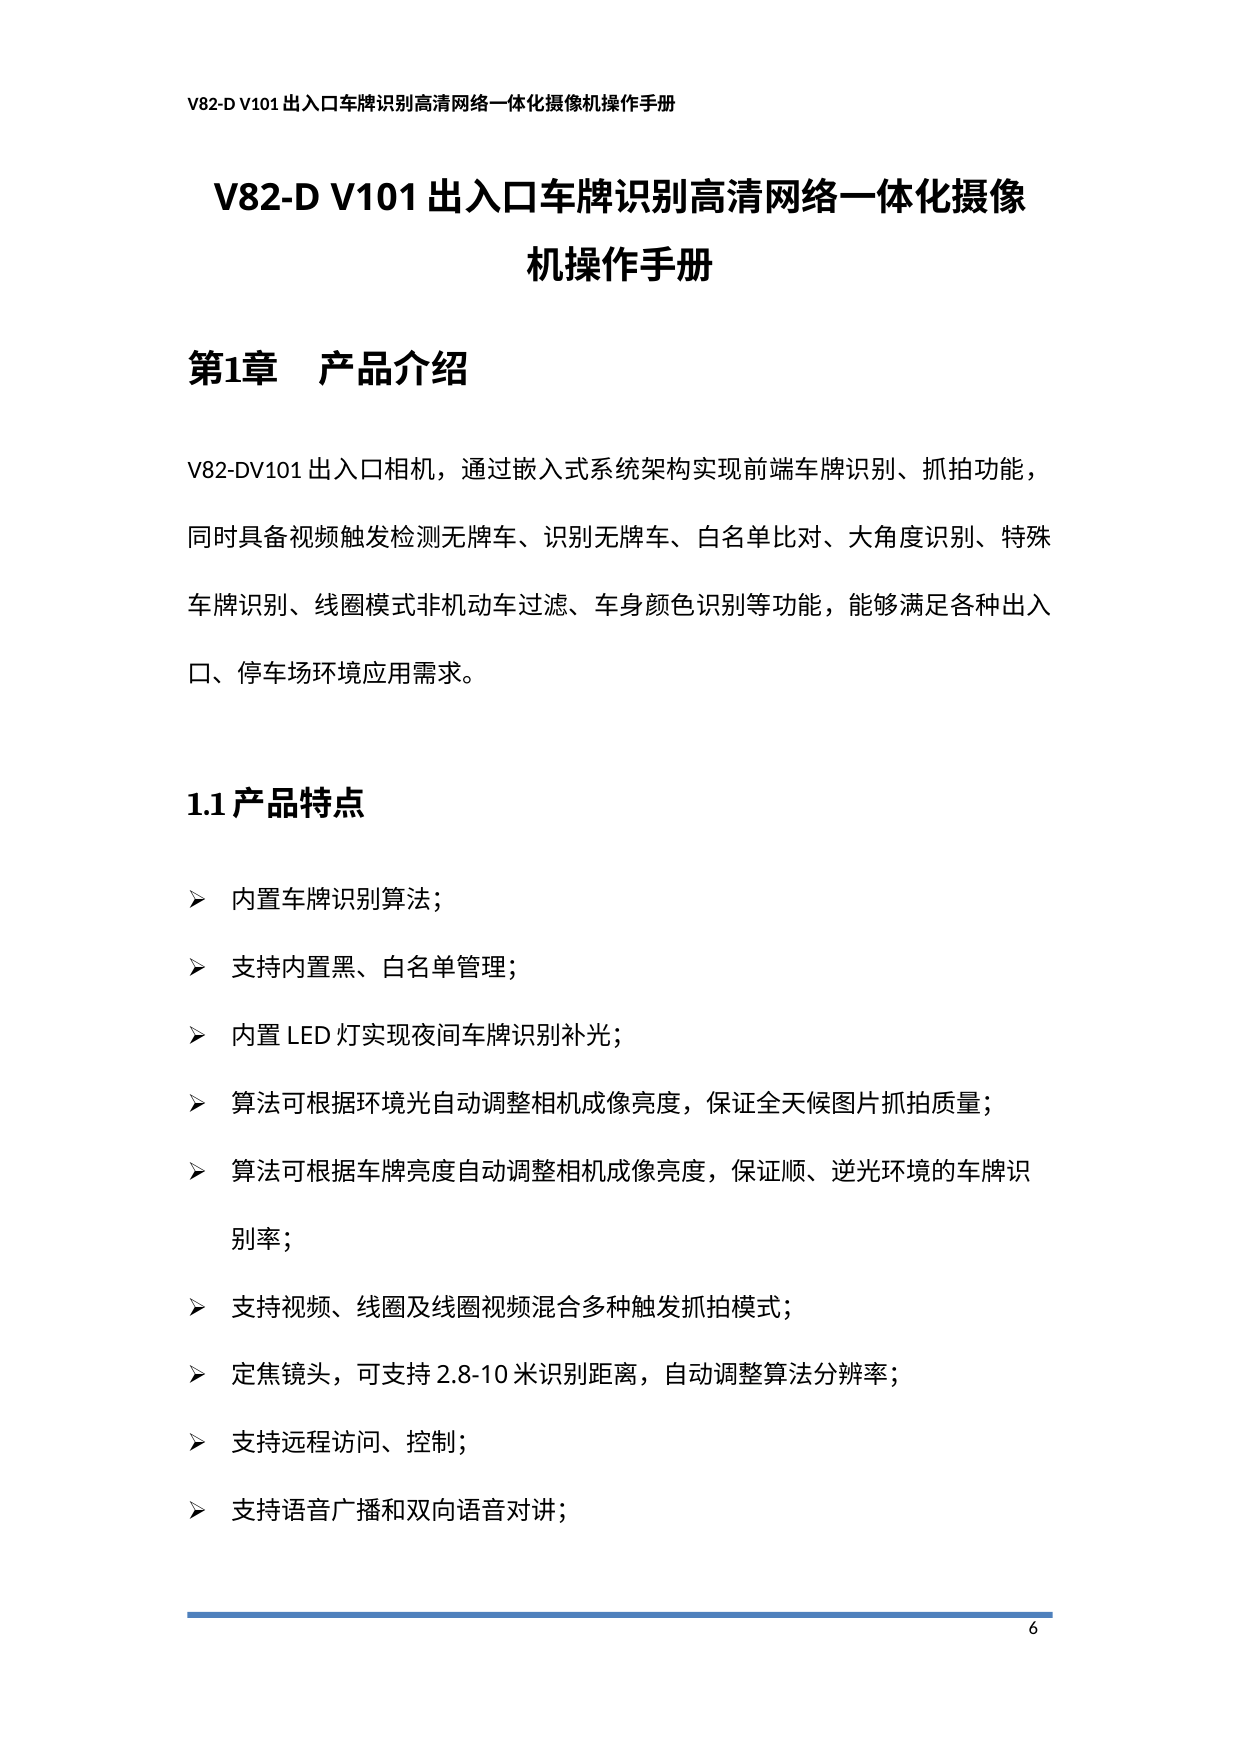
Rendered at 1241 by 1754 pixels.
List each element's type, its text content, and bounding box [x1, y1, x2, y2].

list 算法可根据车牌亮度自动调整相机成像亮度，保证顺、逆光环境的车牌识别率； [187, 1252, 1053, 1388]
text V82-DV101出入口相机，通过嵌入式系统架构实现前端车牌识别、抓拍功能，同时具备视频触发检测无牌车、识别无牌车、白名单比对、大角度识别、特殊车牌识别、线圈模式非机动车过滤、车身颜色识别等功能，能够满足各种出入口、停车场环境应用需求。 [187, 434, 1053, 706]
list 支持视频、线圈及线圈视频混合多种触发抓拍模式； [187, 1417, 1053, 1485]
subtitle 产品介绍 [187, 332, 1053, 399]
list 内置车牌识别算法； [187, 864, 1053, 932]
list 支持内置黑、白名单管理； [187, 961, 1053, 1029]
list 定焦镜头，可支持2.8-10米识别距离，自动调整算法分辨率； [187, 1514, 1053, 1582]
list 内置LED灯实现夜间车牌识别补光； [187, 1058, 1053, 1126]
text V82-D V101出入口车牌识别高清网络一体化摄像机操作手册 [212, 160, 1028, 296]
list 算法可根据环境光自动调整相机成像亮度，保证全天候图片抓拍质量； [187, 1155, 1053, 1223]
subtitle 1.1产品特点 [187, 767, 1053, 834]
